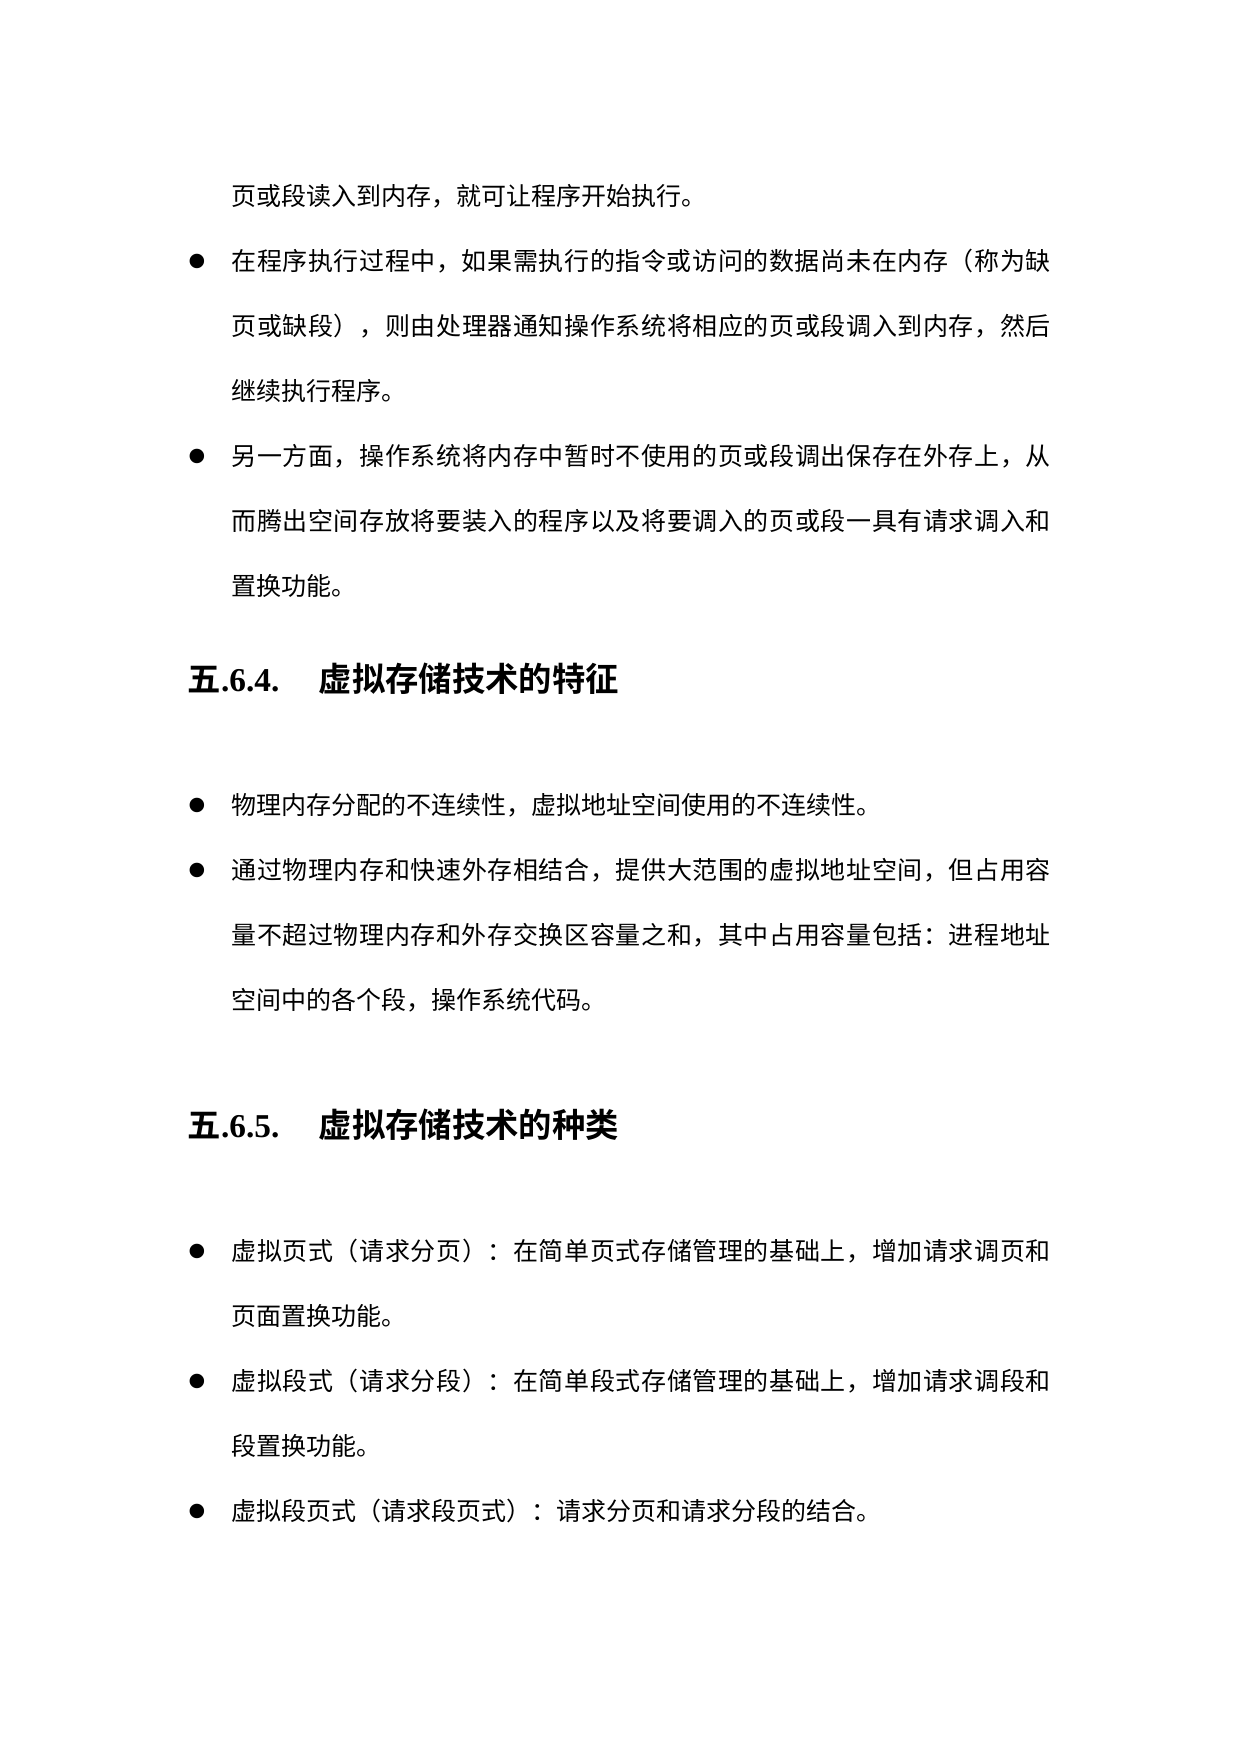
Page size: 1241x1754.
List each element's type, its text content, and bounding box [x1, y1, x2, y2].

list 虚拟页式（请求分页）：在简单页式存储管理的基础上，增加请求调页和页面置换功能。 [187, 1217, 1053, 1347]
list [187, 162, 1053, 227]
list 物理内存分配的不连续性，虚拟地址空间使用的不连续性。 [187, 771, 1053, 836]
list 在程序执行过程中，如果需执行的指令或访问的数据尚未在内存（称为缺页或缺段），则由处理器通知操作系统将相应的页或段调入到内存，然后继续执行程序。 [187, 227, 1053, 422]
subtitle 虚拟存储技术的特征 [187, 644, 1053, 709]
list 通过物理内存和快速外存相结合，提供大范围的虚拟地址空间，但占用容量不超过物理内存和外存交换区容量之和，其中占用容量包括：进程地址空间中的各个段，操作系统代码。 [187, 836, 1053, 1031]
list 虚拟段式（请求分段）：在简单段式存储管理的基础上，增加请求调段和段置换功能。 [187, 1347, 1053, 1477]
list 另一方面，操作系统将内存中暂时不使用的页或段调出保存在外存上，从而腾出空间存放将要装入的程序以及将要调入的页或段一具有请求调入和置换功能。 [187, 422, 1053, 617]
subtitle 虚拟存储技术的种类 [187, 1090, 1053, 1155]
list 虚拟段页式（请求段页式）：请求分页和请求分段的结合。 [187, 1477, 1053, 1542]
